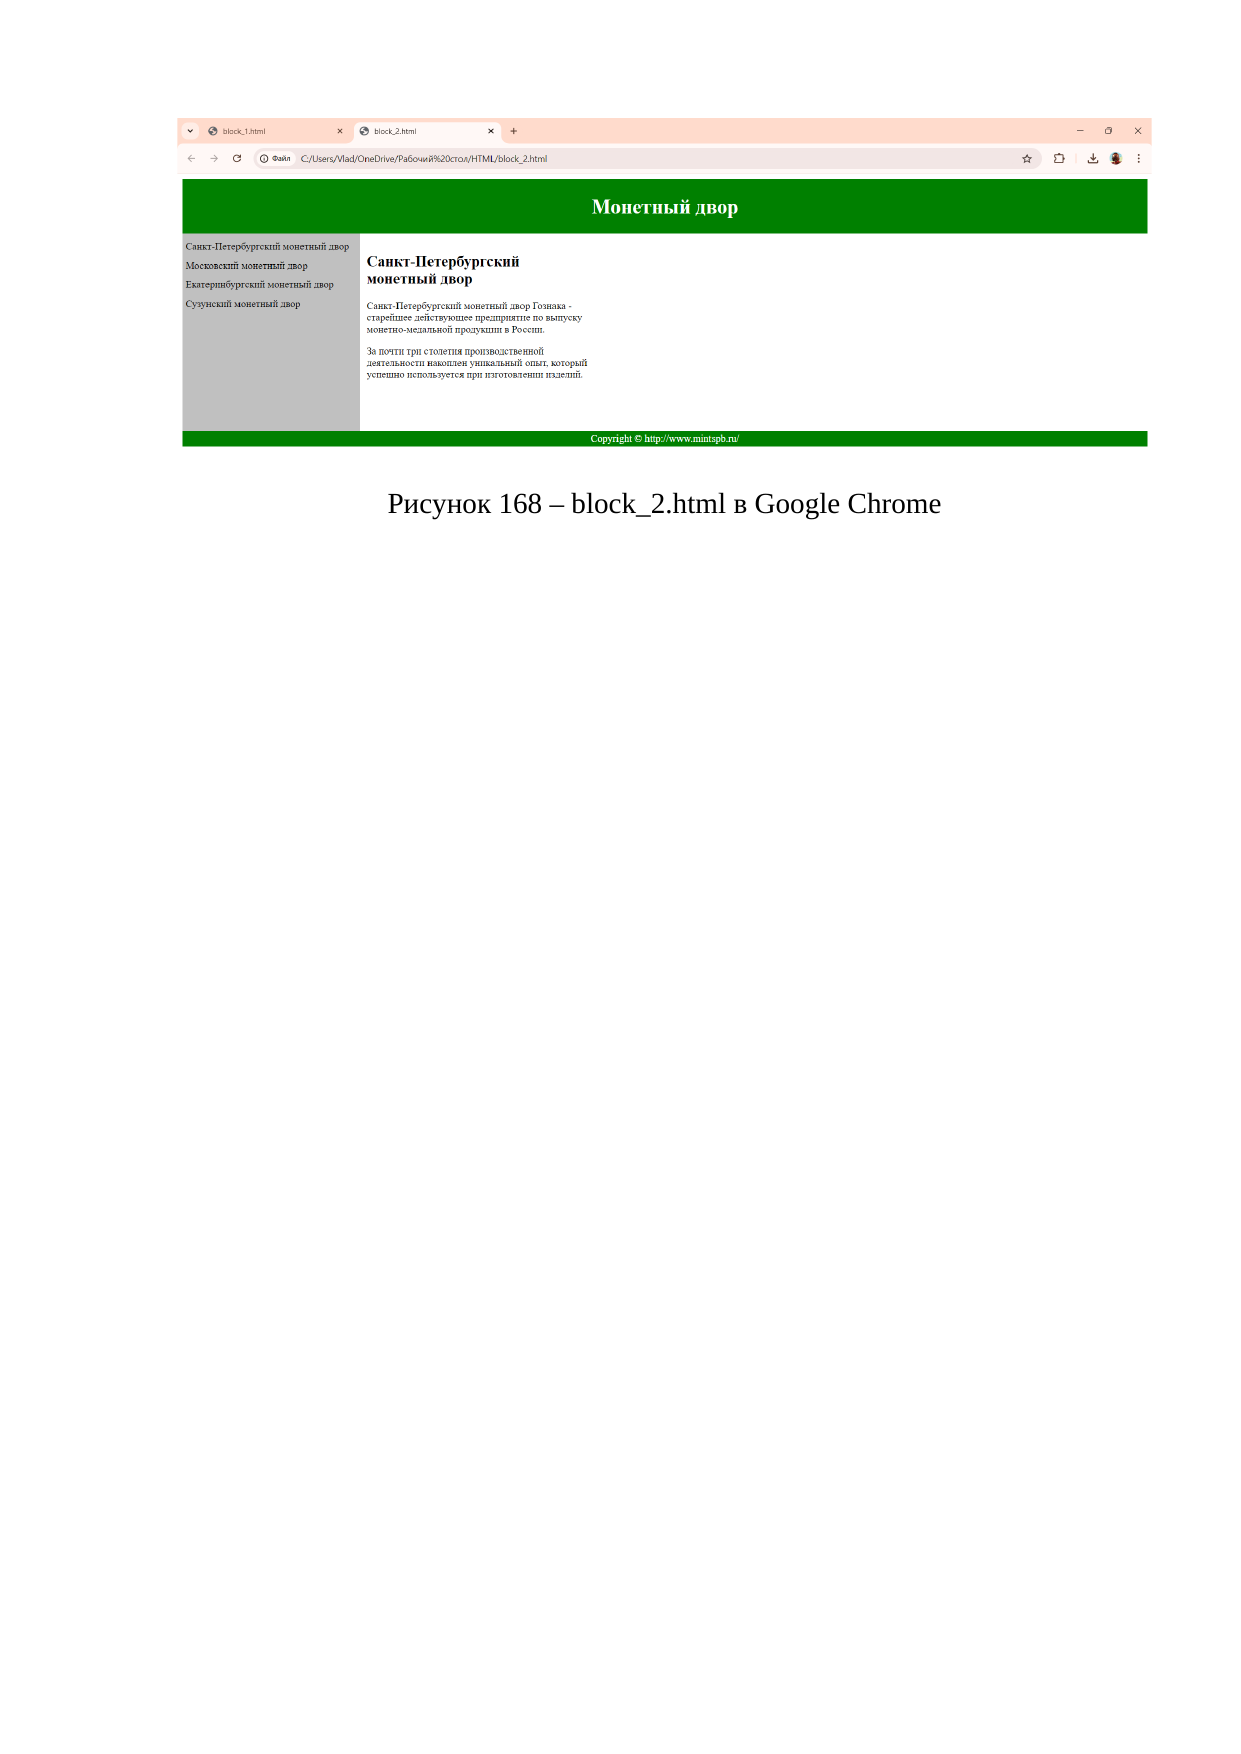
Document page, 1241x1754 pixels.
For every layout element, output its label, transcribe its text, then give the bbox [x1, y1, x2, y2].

picture [177, 118, 1152, 470]
text Рисунок 168 – block_2.html в Google Chrome [177, 486, 1152, 520]
